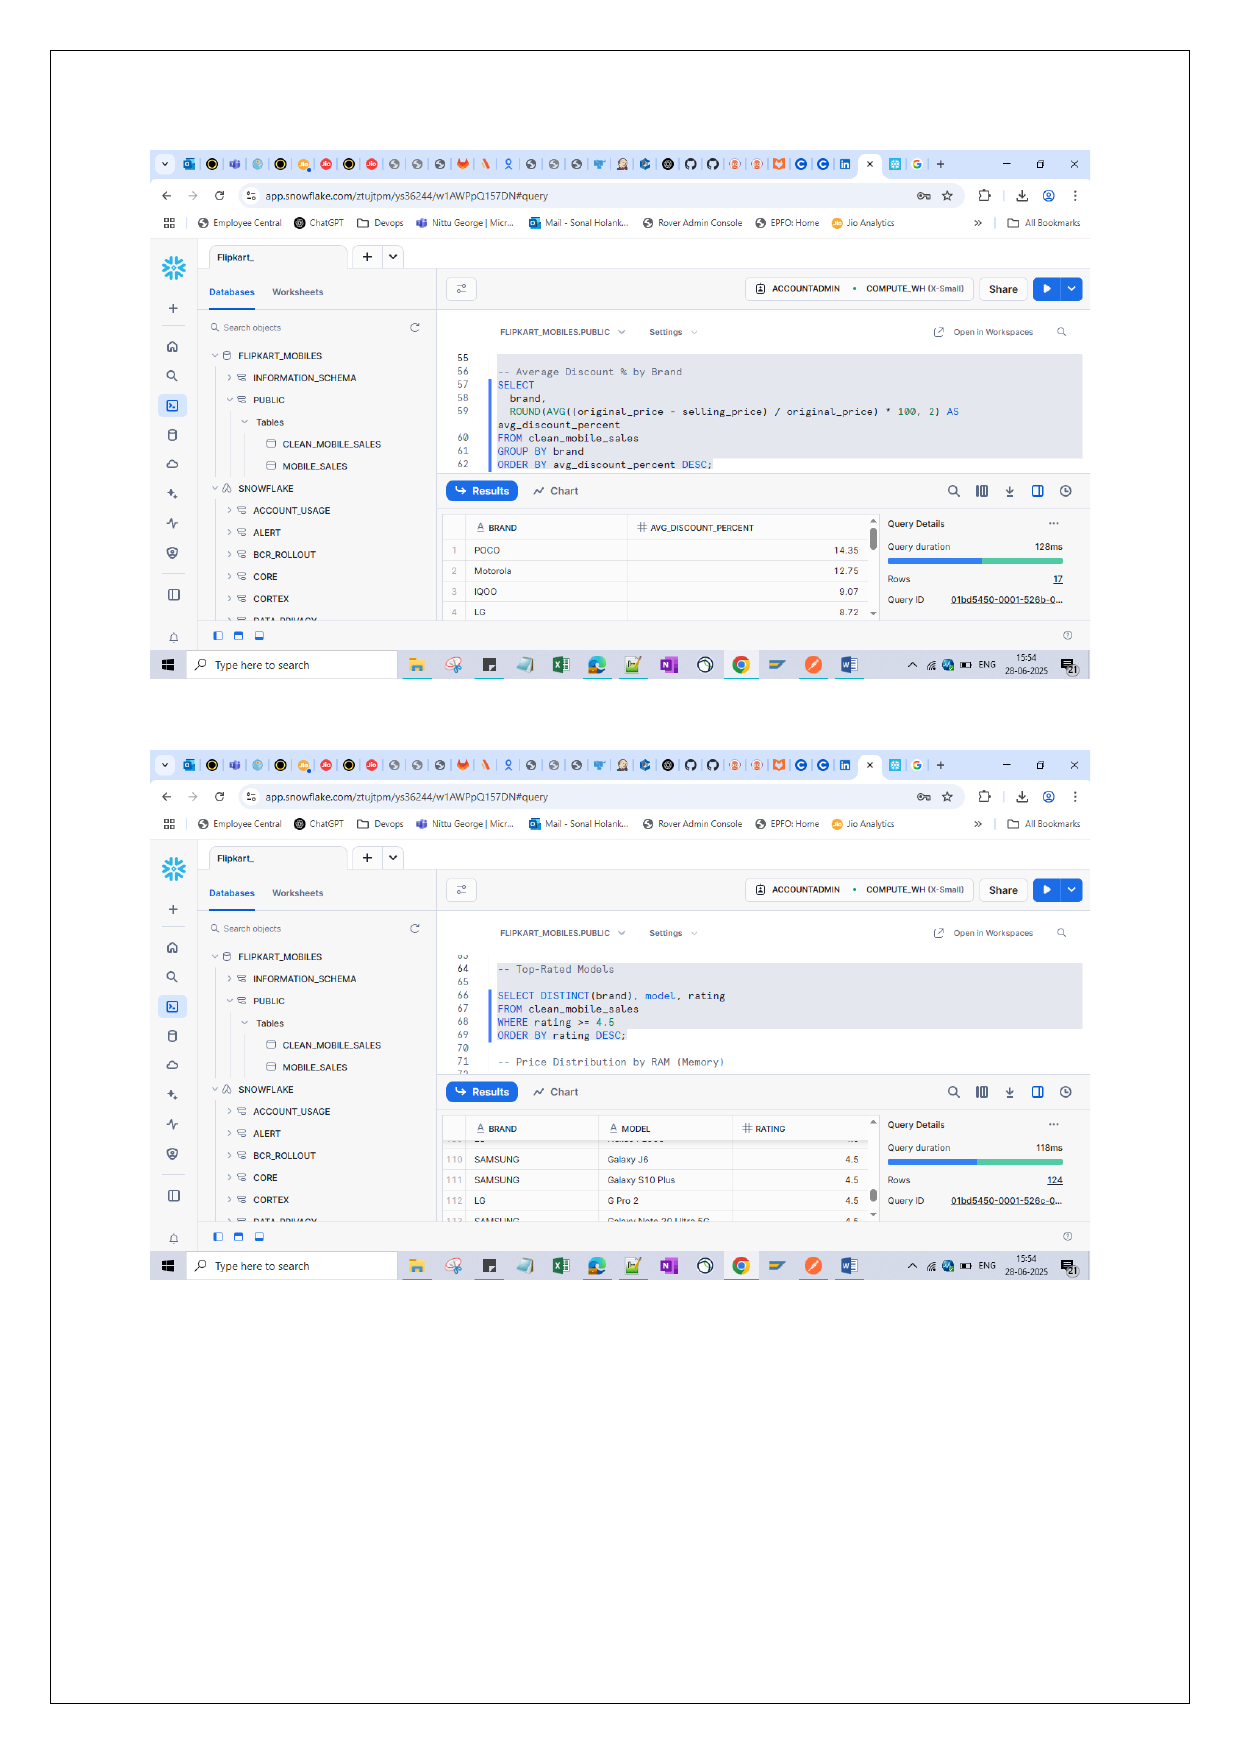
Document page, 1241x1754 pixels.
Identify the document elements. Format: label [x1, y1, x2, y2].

picture [150, 150, 1091, 679]
picture [150, 750, 1091, 1280]
